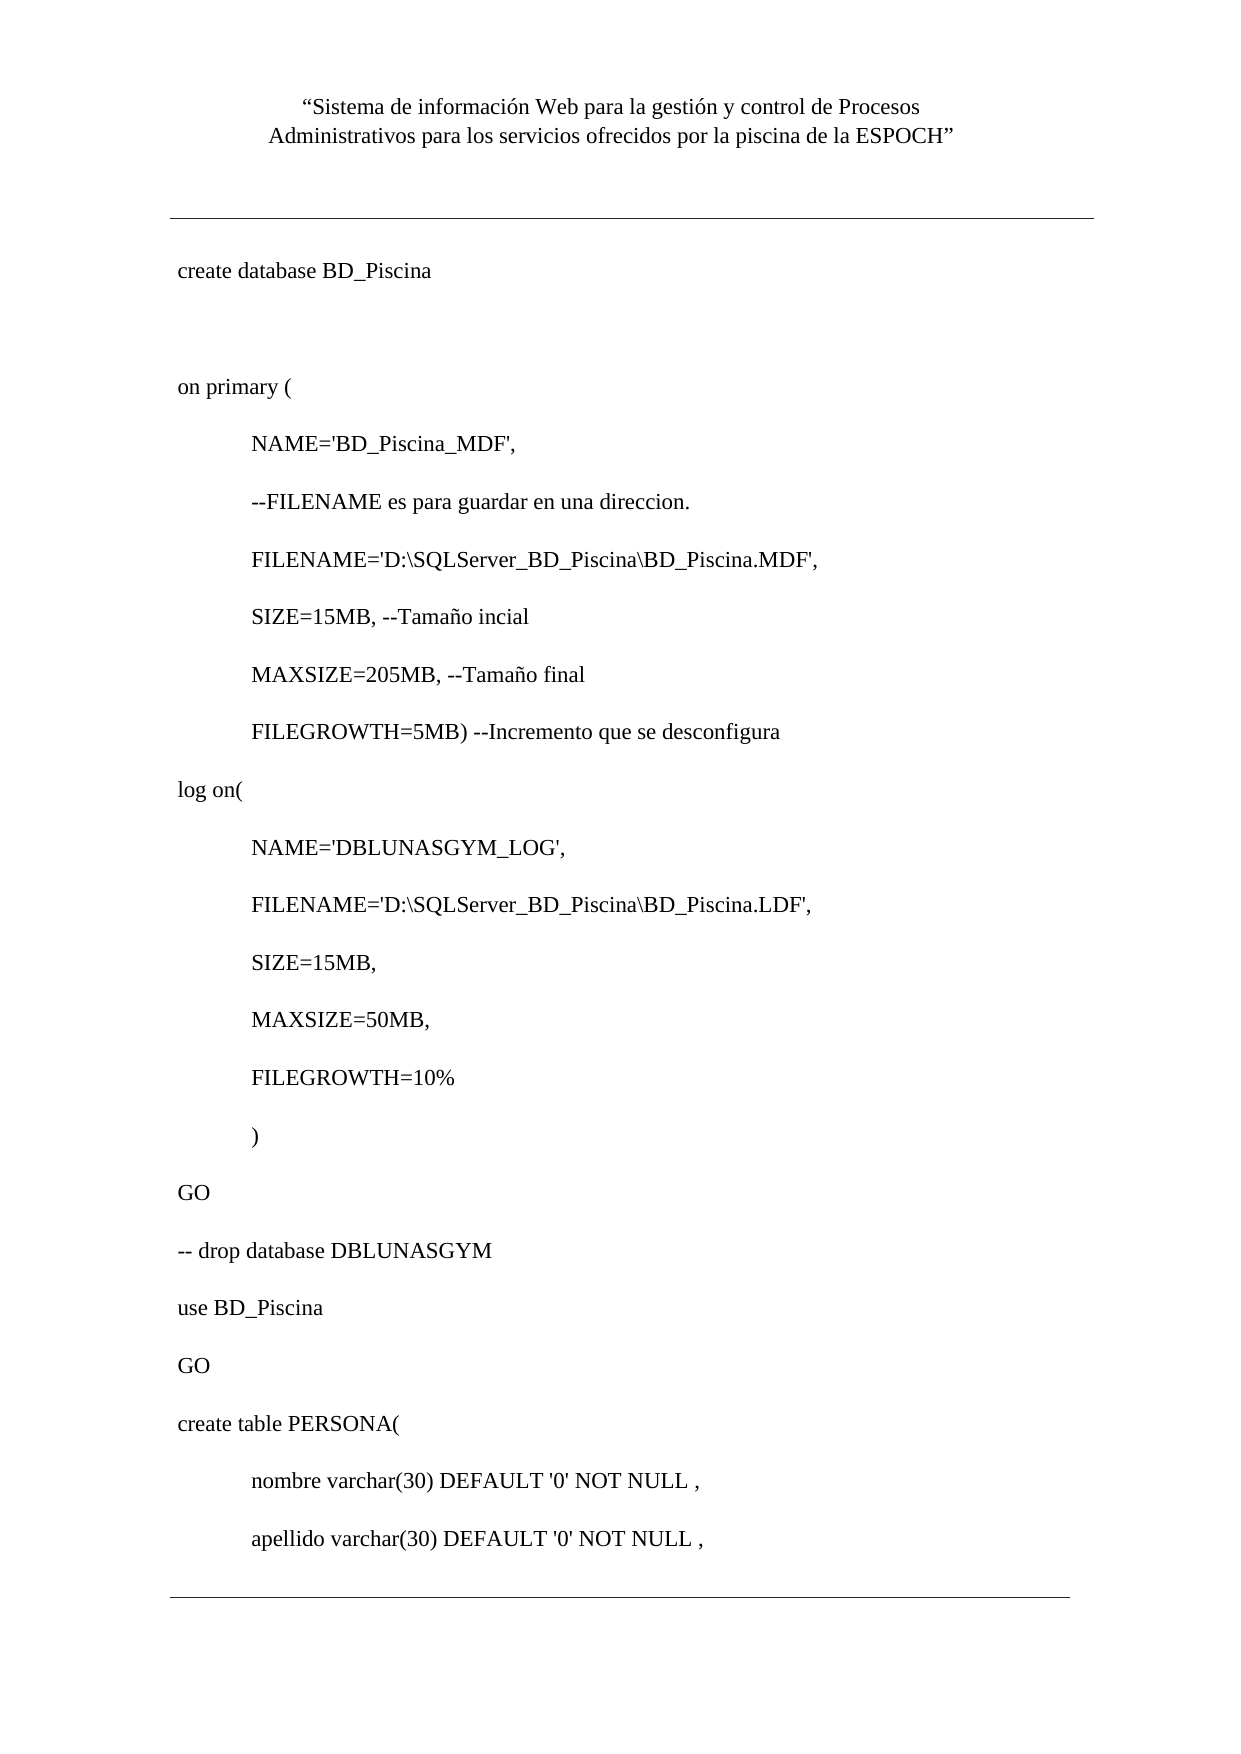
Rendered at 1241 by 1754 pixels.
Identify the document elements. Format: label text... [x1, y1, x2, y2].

text SIZE=15MB, --Tamaño incial [177, 603, 1063, 629]
text use BD_Piscina [177, 1294, 1063, 1321]
text log on( [177, 776, 1063, 802]
text apellido varchar(30) DEFAULT '0' NOT NULL , [177, 1525, 1063, 1551]
text GO [177, 1179, 1063, 1206]
text FILENAME='D:\SQLServer_BD_Piscina\BD_Piscina.MDF', [177, 546, 1063, 572]
text FILEGROWTH=5MB) --Incremento que se desconfigura [177, 718, 1063, 745]
text NAME='BD_Piscina_MDF', [177, 430, 1063, 457]
text create table PERSONA( [177, 1410, 1063, 1436]
text -- drop database DBLUNASGYM [177, 1237, 1063, 1263]
text nombre varchar(30) DEFAULT '0' NOT NULL , [177, 1467, 1063, 1494]
text GO [177, 1352, 1063, 1378]
text MAXSIZE=50MB, [177, 1006, 1063, 1033]
text ) [177, 1122, 1063, 1148]
text --FILENAME es para guardar en una direccion. [177, 488, 1063, 514]
text SIZE=15MB, [177, 949, 1063, 975]
text FILEGROWTH=10% [177, 1064, 1063, 1090]
text FILENAME='D:\SQLServer_BD_Piscina\BD_Piscina.LDF', [177, 891, 1063, 918]
text create database BD_Piscina [177, 258, 1063, 284]
text NAME='DBLUNASGYM_LOG', [177, 834, 1063, 860]
text on primary ( [177, 373, 1063, 399]
text MAXSIZE=205MB, --Tamaño final [177, 661, 1063, 687]
